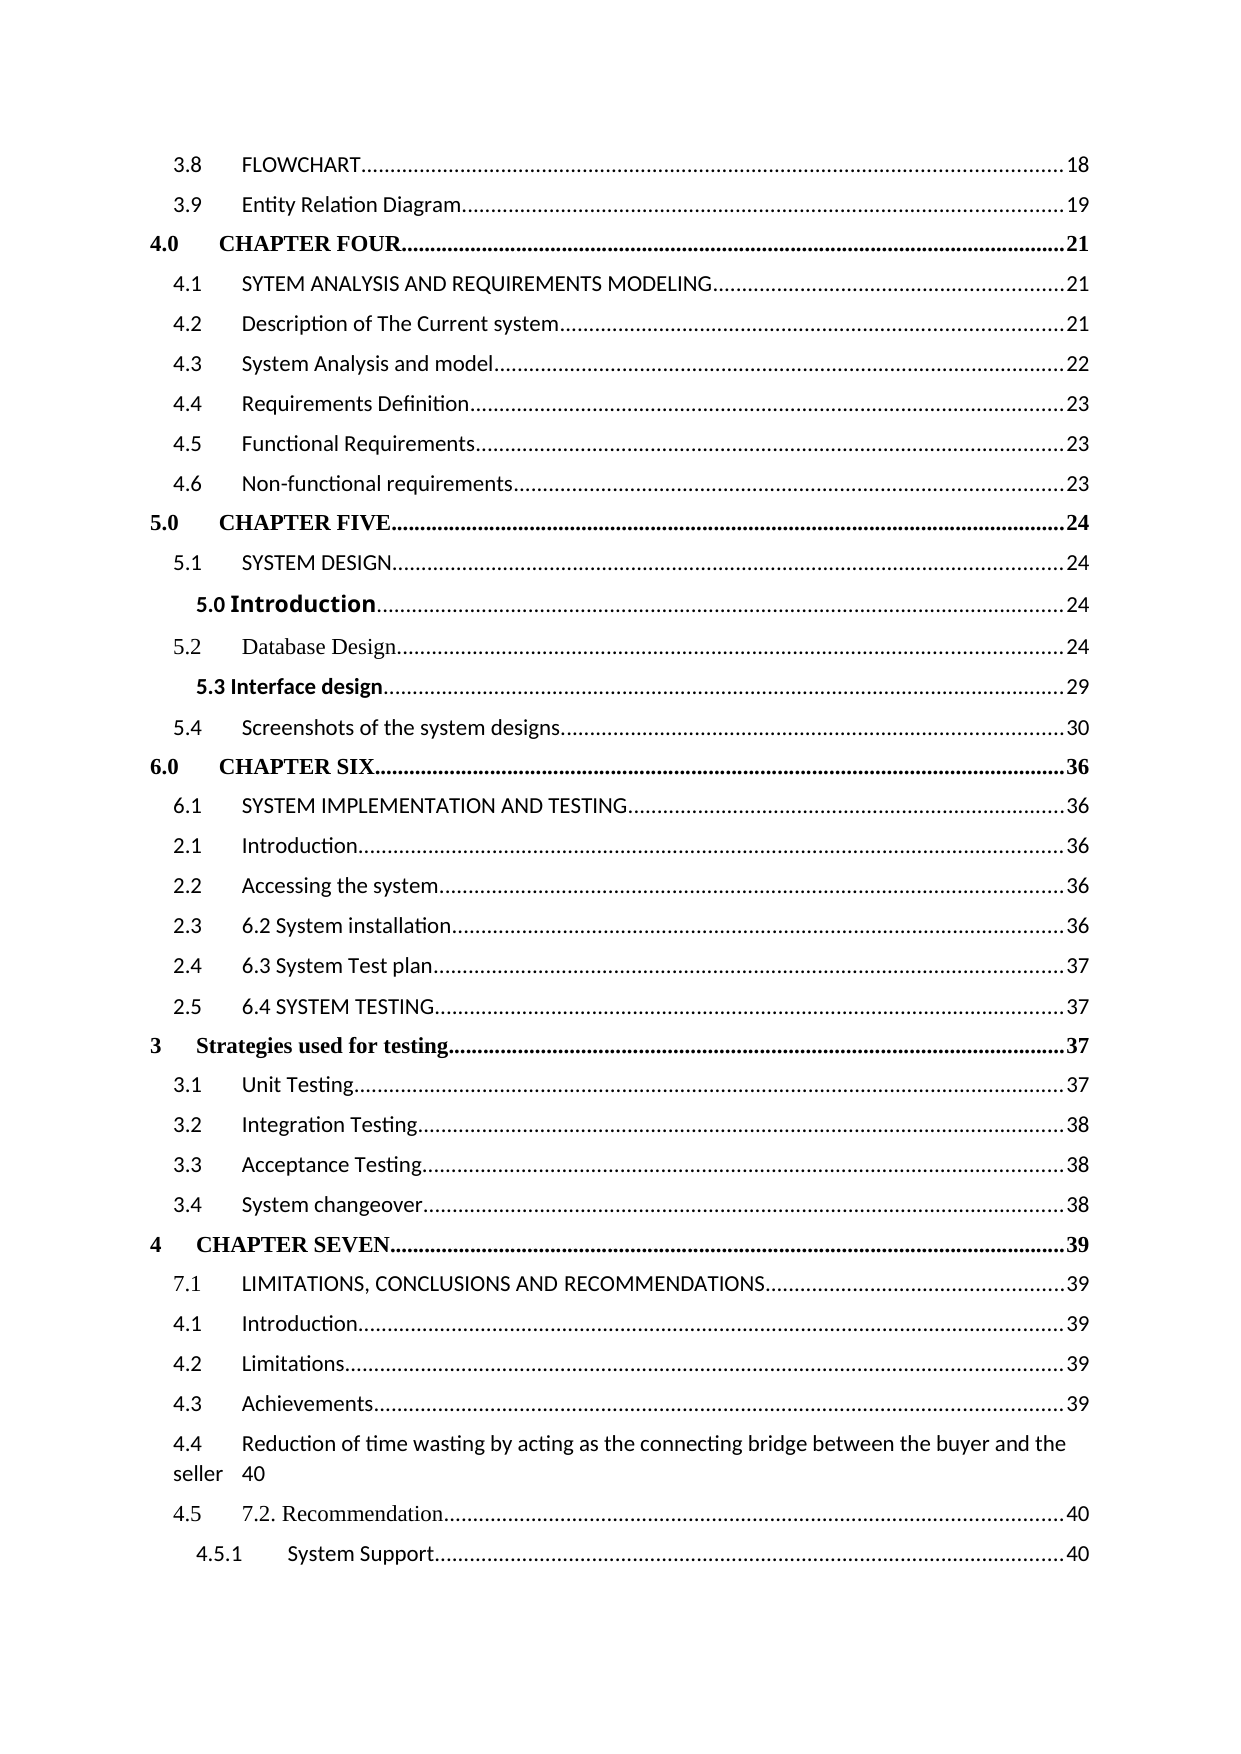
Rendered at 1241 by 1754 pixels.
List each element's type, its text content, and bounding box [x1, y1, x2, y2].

text 7.1 LIMITATIONS, CONCLUSIONS AND RECOMMENDATIONS 39 [173, 1269, 1090, 1297]
text 3.4 System changeover 38 [173, 1191, 1090, 1219]
text 4.3 System Analysis and model 22 [173, 349, 1090, 377]
text 4.1 Introduction 39 [173, 1309, 1090, 1337]
text 3.9 Entity Relation Diagram 19 [173, 190, 1090, 218]
text 2.2 Accessing the system 36 [173, 871, 1090, 899]
text 4.5.1 System Support 40 [196, 1539, 1090, 1567]
text 4.0 CHAPTER FOUR 21 [150, 230, 1090, 257]
text 3.3 Acceptance Testing 38 [173, 1151, 1090, 1178]
text 4.3 Achievements 39 [173, 1389, 1090, 1417]
text 5.3 Interface design 29 [196, 672, 1090, 700]
text 5.4 Screenshots of the system designs. 30 [173, 713, 1090, 741]
text 2.5 6.4 SYSTEM TESTING 37 [173, 992, 1090, 1020]
text 3.8 FLOWCHART 18 [173, 150, 1090, 178]
text 3 Strategies used for testing 37 [150, 1032, 1090, 1058]
text 2.1 Introduction 36 [173, 831, 1090, 859]
text 2.4 6.3 System Test plan 37 [173, 952, 1090, 980]
text 5.0 CHAPTER FIVE 24 [150, 509, 1090, 536]
text 4.5 7.2. Recommendation 40 [173, 1499, 1090, 1527]
text 4.2 Limitations 39 [173, 1349, 1090, 1377]
text 4.6 Non-functional requirements 23 [173, 469, 1090, 497]
text 4.1 SYTEM ANALYSIS AND REQUIREMENTS MODELING 21 [173, 269, 1090, 297]
text 5.1 SYSTEM DESIGN 24 [173, 548, 1090, 576]
text 4.5 Functional Requirements 23 [173, 429, 1090, 457]
text 6.0 CHAPTER SIX 36 [150, 753, 1090, 779]
text 5.2 Database Design 24 [173, 632, 1090, 660]
text 2.3 6.2 System installation 36 [173, 912, 1090, 939]
text 6.1 SYSTEM IMPLEMENTATION AND TESTING 36 [173, 791, 1090, 819]
text 3.1 Unit Testing 37 [173, 1070, 1090, 1098]
text 5.0 Introduction 24 [196, 588, 1090, 619]
text 4.2 Description of The Current system 21 [173, 309, 1090, 337]
text 4 CHAPTER SEVEN 39 [150, 1231, 1090, 1257]
text 3.2 Integration Testing 38 [173, 1110, 1090, 1138]
text 4.4 Reduction of time wasting by acting as the connecting bridge between the buyer and the seller 40 [173, 1429, 1090, 1487]
text 4.4 Requirements Definition 23 [173, 389, 1090, 417]
